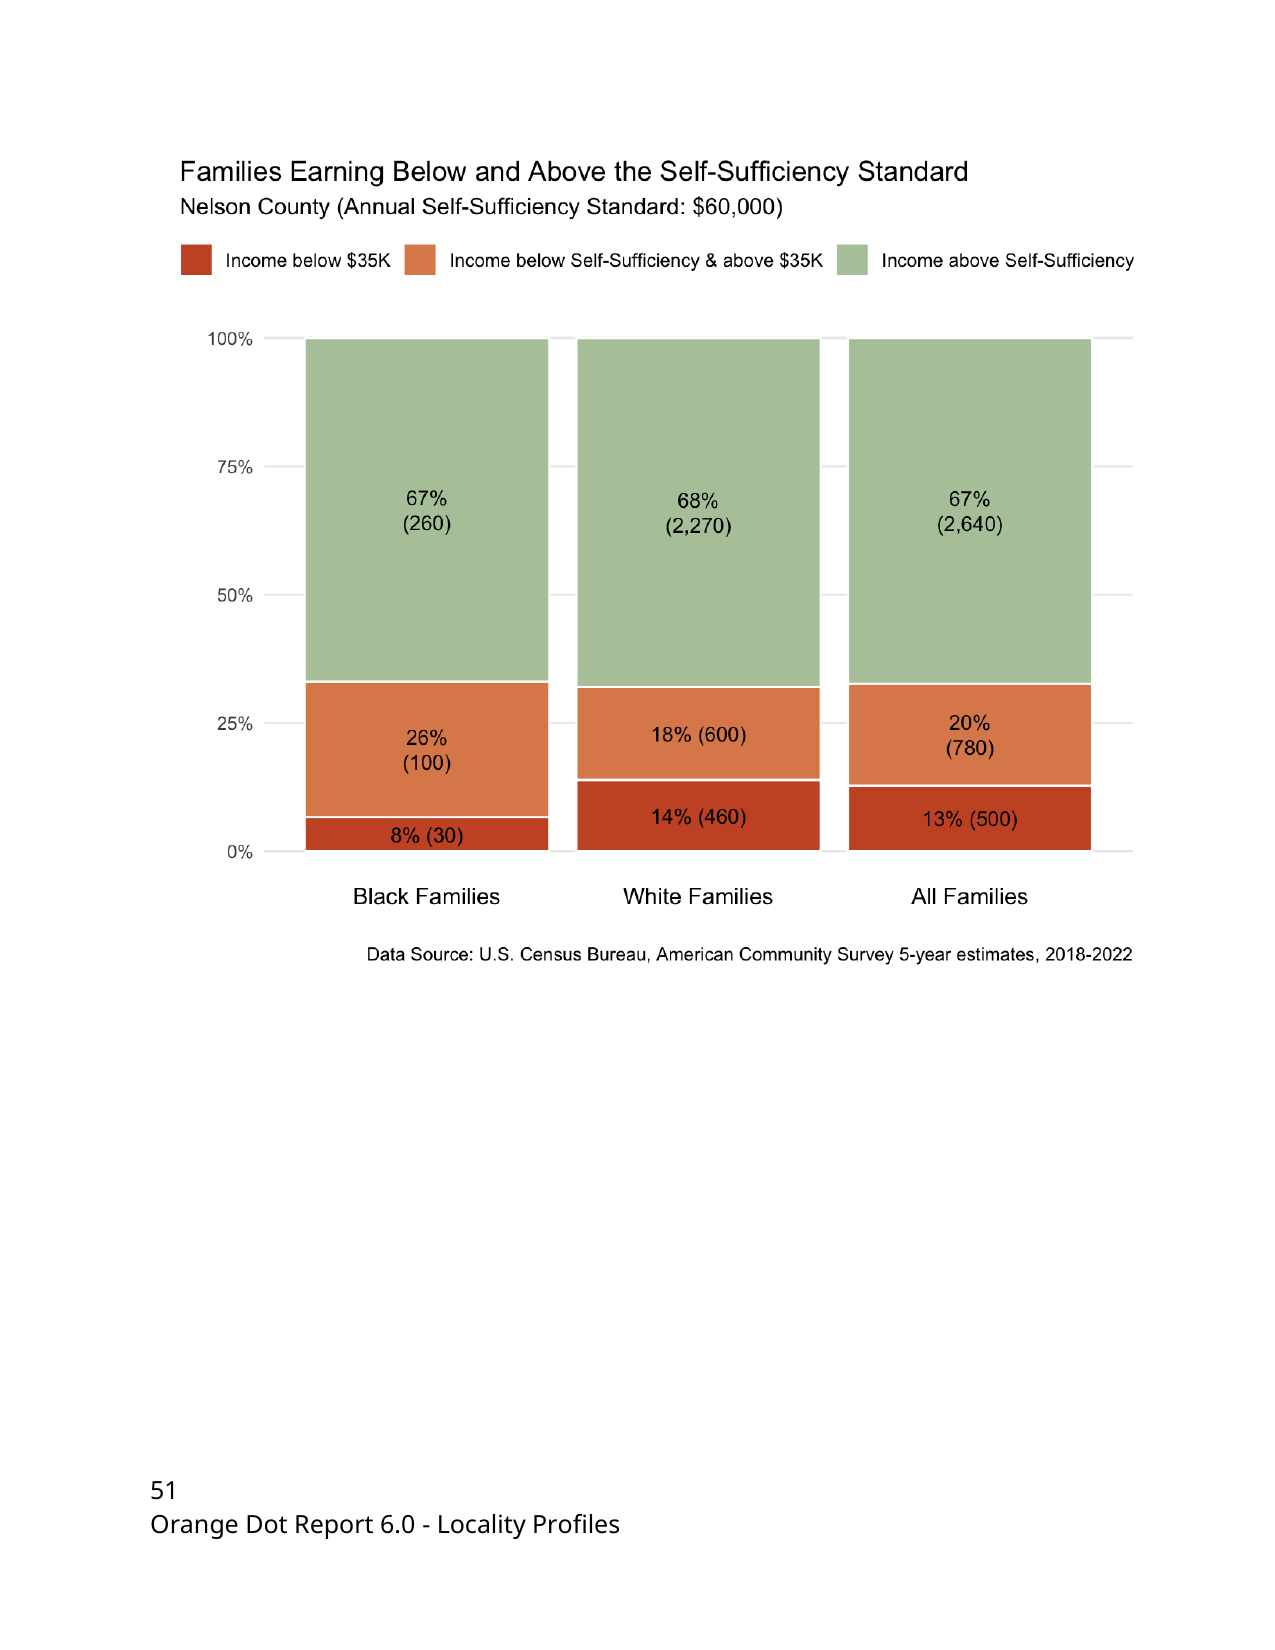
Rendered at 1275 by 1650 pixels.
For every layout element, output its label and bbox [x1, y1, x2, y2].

picture [168, 150, 1144, 975]
